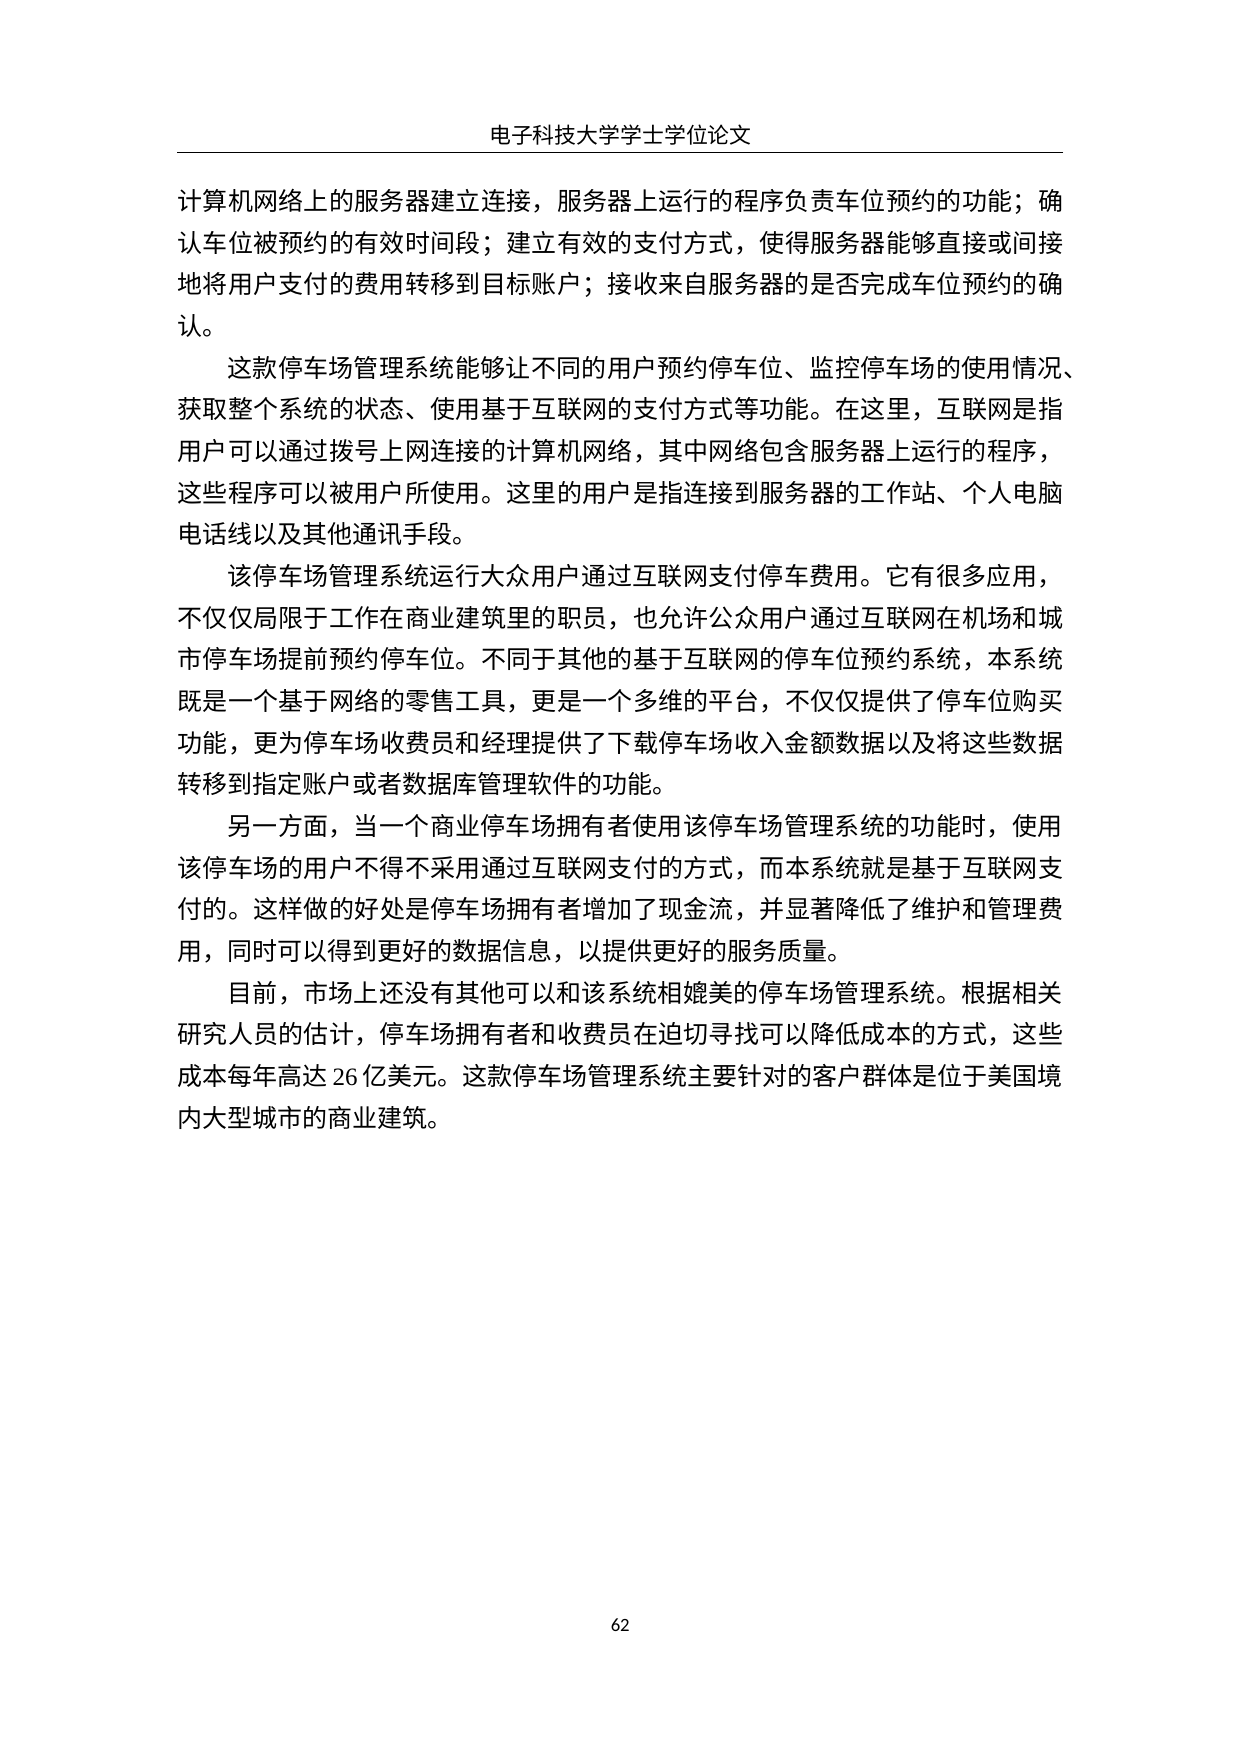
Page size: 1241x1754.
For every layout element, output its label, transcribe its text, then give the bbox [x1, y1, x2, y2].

text 这款停车场管理系统能够让不同的用户预约停车位、监控停车场的使用情况、获取整个系统的状态、使用基于互联网的支付方式等功能。在这里，互联网是指用户可以通过拨号上网连接的计算机网络，其中网络包含服务器上运行的程序，这些程序可以被用户所使用。这里的用户是指连接到服务器的工作站、个人电脑、电话线以及其他通讯手段。 [177, 344, 1063, 552]
text 另一方面，当一个商业停车场拥有者使用该停车场管理系统的功能时，使用该停车场的用户不得不采用通过互联网支付的方式，而本系统就是基于互联网支付的。这样做的好处是停车场拥有者增加了现金流，并显著降低了维护和管理费用，同时可以得到更好的数据信息，以提供更好的服务质量。 [177, 802, 1063, 969]
text 该停车场管理系统运行大众用户通过互联网支付停车费用。它有很多应用，不仅仅局限于工作在商业建筑里的职员，也允许公众用户通过互联网在机场和城市停车场提前预约停车位。不同于其他的基于互联网的停车位预约系统，本系统既是一个基于网络的零售工具，更是一个多维的平台，不仅仅提供了停车位购买功能，更为停车场收费员和经理提供了下载停车场收入金额数据以及将这些数据转移到指定账户或者数据库管理软件的功能。 [177, 552, 1063, 802]
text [177, 177, 1063, 344]
text 目前，市场上还没有其他可以和该系统相媲美的停车场管理系统。根据相关研究人员的估计，停车场拥有者和收费员在迫切寻找可以降低成本的方式，这些成本每年高达26亿美元。这款停车场管理系统主要针对的客户群体是位于美国境内大型城市的商业建筑。 [177, 969, 1063, 1136]
